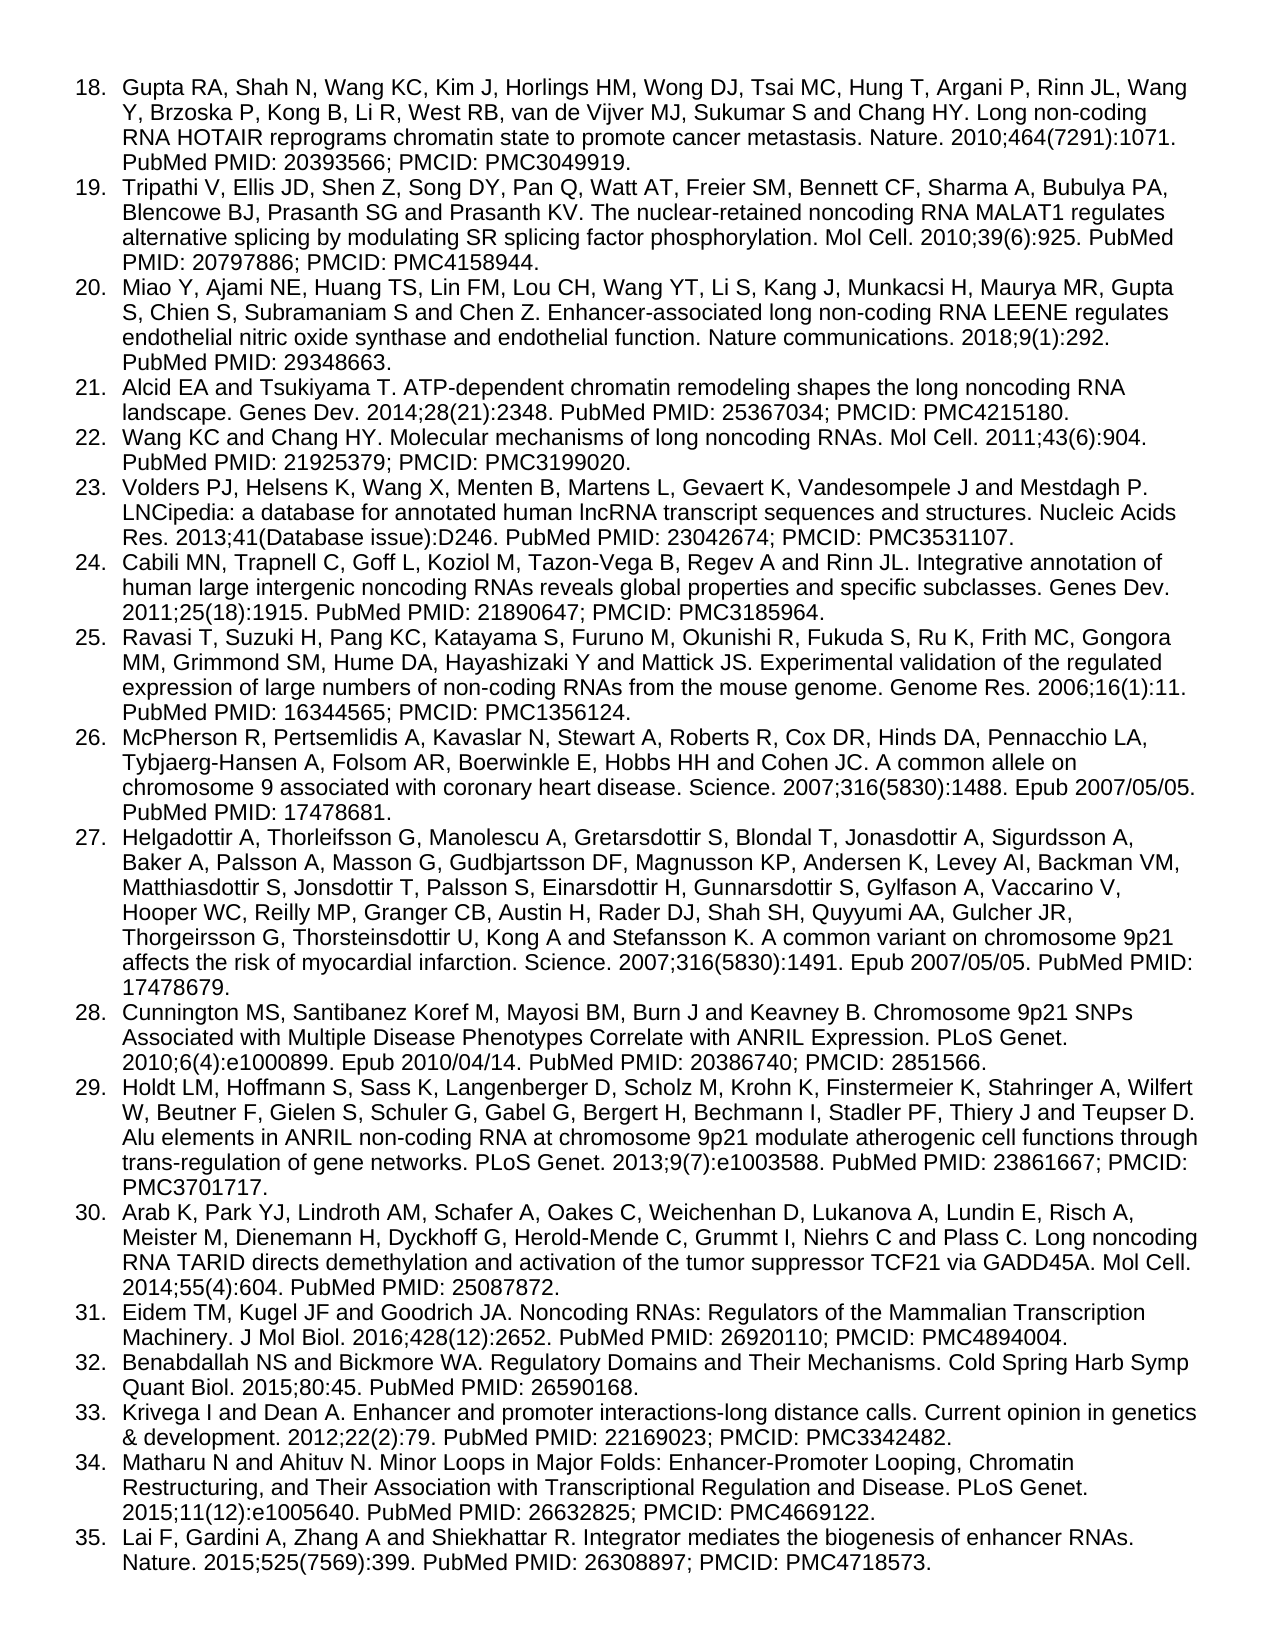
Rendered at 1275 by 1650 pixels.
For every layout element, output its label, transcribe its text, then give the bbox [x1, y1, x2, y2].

text 29. Holdt LM, Hoffmann S, Sass K, Langenberger D, Scholz M, Krohn K, Finstermeier K, Stahringer A, Wilfert W, Beutner F, Gielen S, Schuler G, Gabel G, Bergert H, Bechmann I, Stadler PF, Thiery J and Teupser D. Alu elements in ANRIL non-coding RNA at chromosome 9p21 modulate atherogenic cell functions through trans-regulation of gene networks. PLoS Genet. 2013;9(7):e1003588. PubMed PMID: 23861667; PMCID: PMC3701717. [75, 1075, 1200, 1200]
text 30. Arab K, Park YJ, Lindroth AM, Schafer A, Oakes C, Weichenhan D, Lukanova A, Lundin E, Risch A, Meister M, Dienemann H, Dyckhoff G, Herold-Mende C, Grummt I, Niehrs C and Plass C. Long noncoding RNA TARID directs demethylation and activation of the tumor suppressor TCF21 via GADD45A. Mol Cell. 2014;55(4):604. PubMed PMID: 25087872. [75, 1200, 1200, 1300]
text 21. Alcid EA and Tsukiyama T. ATP-dependent chromatin remodeling shapes the long noncoding RNA landscape. Genes Dev. 2014;28(21):2348. PubMed PMID: 25367034; PMCID: PMC4215180. [75, 375, 1200, 425]
text 19. Tripathi V, Ellis JD, Shen Z, Song DY, Pan Q, Watt AT, Freier SM, Bennett CF, Sharma A, Bubulya PA, Blencowe BJ, Prasanth SG and Prasanth KV. The nuclear-retained noncoding RNA MALAT1 regulates alternative splicing by modulating SR splicing factor phosphorylation. Mol Cell. 2010;39(6):925. PubMed PMID: 20797886; PMCID: PMC4158944. [75, 175, 1200, 275]
text 35. Lai F, Gardini A, Zhang A and Shiekhattar R. Integrator mediates the biogenesis of enhancer RNAs. Nature. 2015;525(7569):399. PubMed PMID: 26308897; PMCID: PMC4718573. [75, 1525, 1200, 1575]
text 23. Volders PJ, Helsens K, Wang X, Menten B, Martens L, Gevaert K, Vandesompele J and Mestdagh P. LNCipedia: a database for annotated human lncRNA transcript sequences and structures. Nucleic Acids Res. 2013;41(Database issue):D246. PubMed PMID: 23042674; PMCID: PMC3531107. [75, 475, 1200, 550]
text 34. Matharu N and Ahituv N. Minor Loops in Major Folds: Enhancer-Promoter Looping, Chromatin Restructuring, and Their Association with Transcriptional Regulation and Disease. PLoS Genet. 2015;11(12):e1005640. PubMed PMID: 26632825; PMCID: PMC4669122. [75, 1450, 1200, 1525]
text 27. Helgadottir A, Thorleifsson G, Manolescu A, Gretarsdottir S, Blondal T, Jonasdottir A, Sigurdsson A, Baker A, Palsson A, Masson G, Gudbjartsson DF, Magnusson KP, Andersen K, Levey AI, Backman VM, Matthiasdottir S, Jonsdottir T, Palsson S, Einarsdottir H, Gunnarsdottir S, Gylfason A, Vaccarino V, Hooper WC, Reilly MP, Granger CB, Austin H, Rader DJ, Shah SH, Quyyumi AA, Gulcher JR, Thorgeirsson G, Thorsteinsdottir U, Kong A and Stefansson K. A common variant on chromosome 9p21 affects the risk of myocardial infarction. Science. 2007;316(5830):1491. Epub 2007/05/05. PubMed PMID: 17478679. [75, 825, 1200, 1000]
text 18. Gupta RA, Shah N, Wang KC, Kim J, Horlings HM, Wong DJ, Tsai MC, Hung T, Argani P, Rinn JL, Wang Y, Brzoska P, Kong B, Li R, West RB, van de Vijver MJ, Sukumar S and Chang HY. Long non-coding RNA HOTAIR reprograms chromatin state to promote cancer metastasis. Nature. 2010;464(7291):1071. PubMed PMID: 20393566; PMCID: PMC3049919. [75, 75, 1200, 175]
text 31. Eidem TM, Kugel JF and Goodrich JA. Noncoding RNAs: Regulators of the Mammalian Transcription Machinery. J Mol Biol. 2016;428(12):2652. PubMed PMID: 26920110; PMCID: PMC4894004. [75, 1300, 1200, 1350]
text 24. Cabili MN, Trapnell C, Goff L, Koziol M, Tazon-Vega B, Regev A and Rinn JL. Integrative annotation of human large intergenic noncoding RNAs reveals global properties and specific subclasses. Genes Dev. 2011;25(18):1915. PubMed PMID: 21890647; PMCID: PMC3185964. [75, 550, 1200, 625]
text 20. Miao Y, Ajami NE, Huang TS, Lin FM, Lou CH, Wang YT, Li S, Kang J, Munkacsi H, Maurya MR, Gupta S, Chien S, Subramaniam S and Chen Z. Enhancer-associated long non-coding RNA LEENE regulates endothelial nitric oxide synthase and endothelial function. Nature communications. 2018;9(1):292. PubMed PMID: 29348663. [75, 275, 1200, 375]
text 25. Ravasi T, Suzuki H, Pang KC, Katayama S, Furuno M, Okunishi R, Fukuda S, Ru K, Frith MC, Gongora MM, Grimmond SM, Hume DA, Hayashizaki Y and Mattick JS. Experimental validation of the regulated expression of large numbers of non-coding RNAs from the mouse genome. Genome Res. 2006;16(1):11. PubMed PMID: 16344565; PMCID: PMC1356124. [75, 625, 1200, 725]
text 33. Krivega I and Dean A. Enhancer and promoter interactions-long distance calls. Current opinion in genetics & development. 2012;22(2):79. PubMed PMID: 22169023; PMCID: PMC3342482. [75, 1400, 1200, 1450]
text 22. Wang KC and Chang HY. Molecular mechanisms of long noncoding RNAs. Mol Cell. 2011;43(6):904. PubMed PMID: 21925379; PMCID: PMC3199020. [75, 425, 1200, 475]
text 26. McPherson R, Pertsemlidis A, Kavaslar N, Stewart A, Roberts R, Cox DR, Hinds DA, Pennacchio LA, Tybjaerg-Hansen A, Folsom AR, Boerwinkle E, Hobbs HH and Cohen JC. A common allele on chromosome 9 associated with coronary heart disease. Science. 2007;316(5830):1488. Epub 2007/05/05. PubMed PMID: 17478681. [75, 725, 1200, 825]
text 32. Benabdallah NS and Bickmore WA. Regulatory Domains and Their Mechanisms. Cold Spring Harb Symp Quant Biol. 2015;80:45. PubMed PMID: 26590168. [75, 1350, 1200, 1400]
text 28. Cunnington MS, Santibanez Koref M, Mayosi BM, Burn J and Keavney B. Chromosome 9p21 SNPs Associated with Multiple Disease Phenotypes Correlate with ANRIL Expression. PLoS Genet. 2010;6(4):e1000899. Epub 2010/04/14. PubMed PMID: 20386740; PMCID: 2851566. [75, 1000, 1200, 1075]
